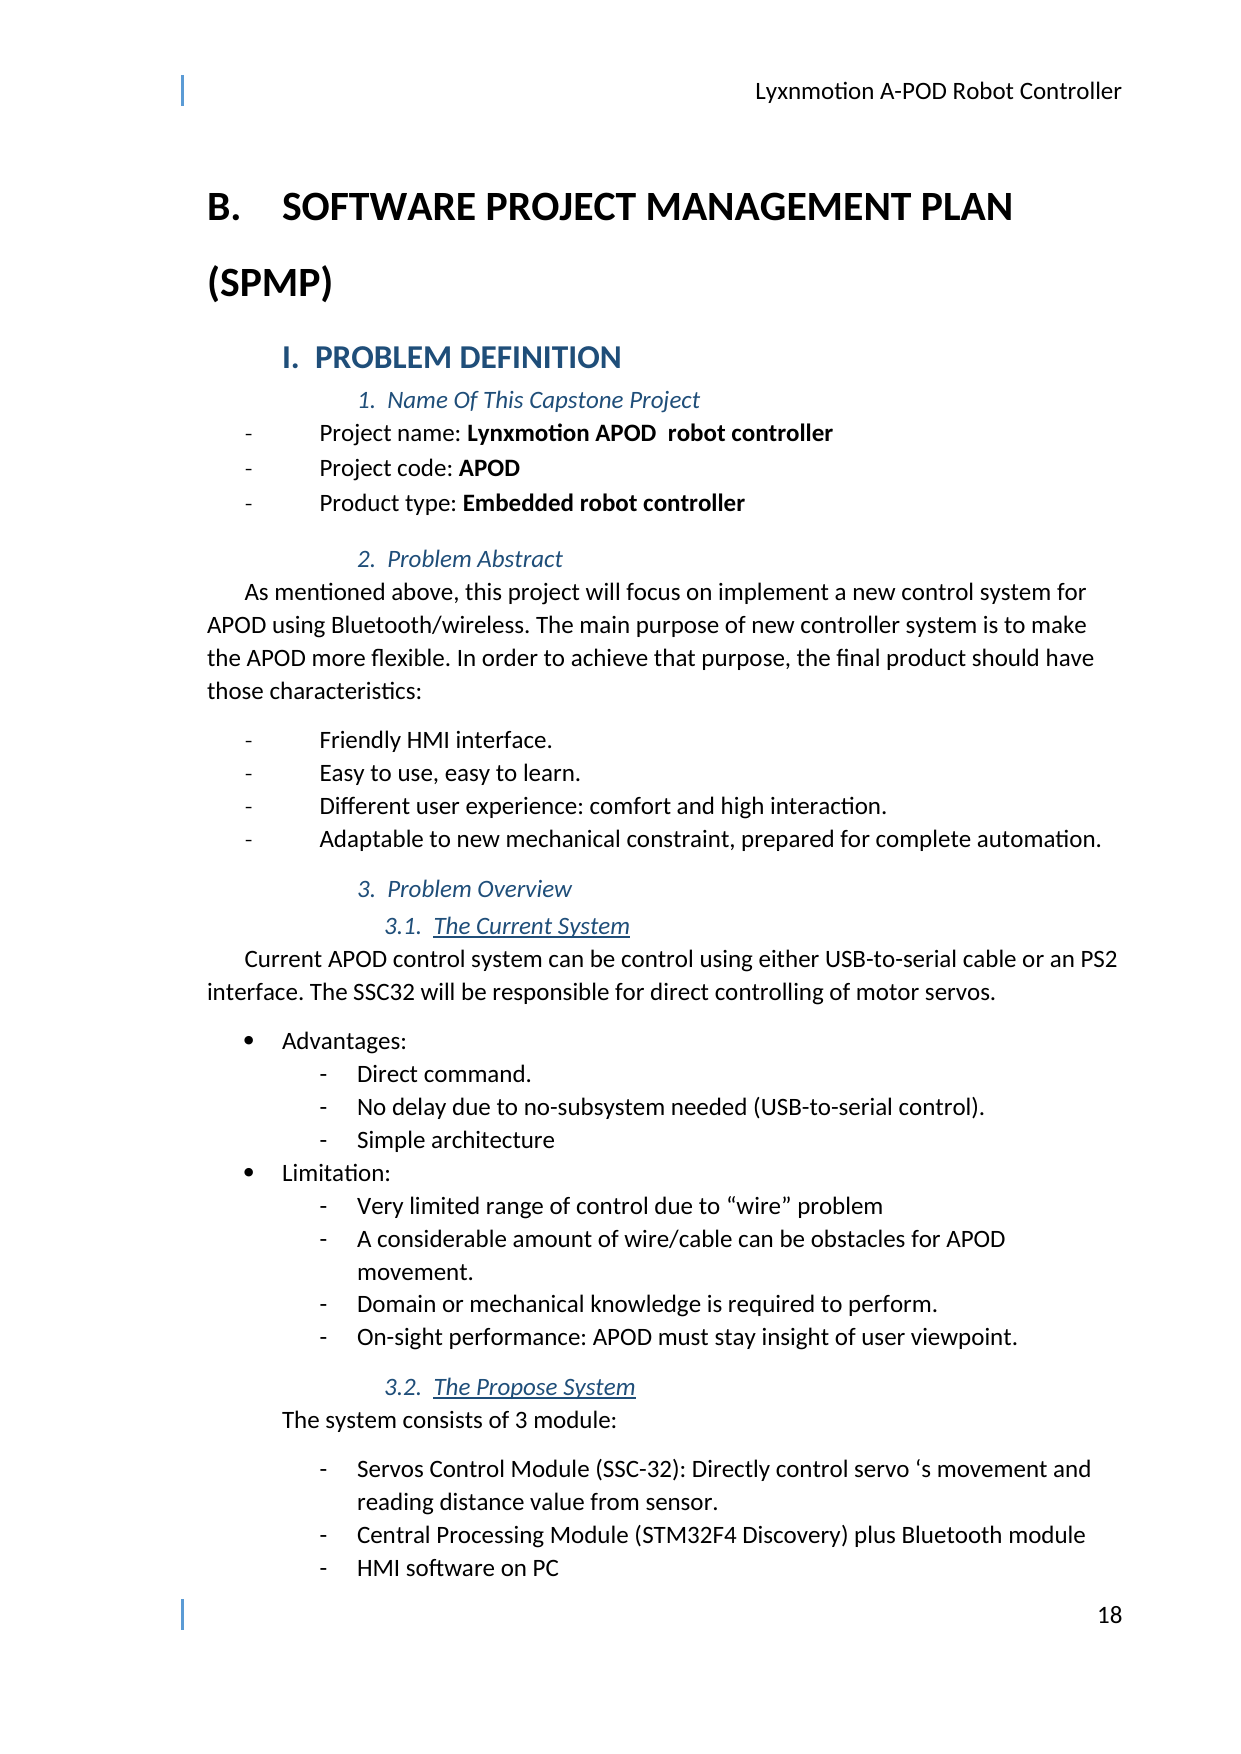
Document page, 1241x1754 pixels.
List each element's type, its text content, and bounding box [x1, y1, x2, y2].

list No delay due to no-subsystem needed (USB-to-serial control). [319, 1091, 1122, 1122]
list Friendly HMI interface. [244, 724, 1122, 755]
subtitle The Propose System [384, 1371, 1122, 1402]
subtitle Name Of This Capstone Project [357, 384, 1122, 415]
list Project code: APOD [244, 452, 1122, 483]
list Adaptable to new mechanical constraint, prepared for complete automation. [244, 823, 1122, 854]
list Product type: Embedded robot controller [244, 487, 1122, 518]
subtitle The Current System [384, 910, 1122, 940]
text As mentioned above, this project will focus on implement a new control system for APOD using Bluetooth/wireless. The main purpose of new controller system is to make the APOD more flexible. In order to achieve that purpose, the final product should have those characteristics: [207, 576, 1122, 705]
text The system consists of 3 module: [207, 1404, 1122, 1434]
list Different user experience: comfort and high interaction. [244, 790, 1122, 821]
list HMI software on PC [319, 1552, 1122, 1583]
subtitle Problem Abstract [357, 543, 1122, 574]
list A considerable amount of wire/cable can be obstacles for APOD movement. [319, 1223, 1122, 1286]
list Domain or mechanical knowledge is required to perform. [319, 1289, 1122, 1319]
text Current APOD control system can be control using either USB-to-serial cable or an PS2 interface. The SSC32 will be responsible for direct controlling of motor servos. [207, 943, 1122, 1006]
list Direct command. [319, 1058, 1122, 1089]
list Advantages: [244, 1025, 1122, 1056]
list On-sight performance: APOD must stay insight of user viewpoint. [319, 1322, 1122, 1352]
subtitle Problem Overview [357, 873, 1122, 903]
list Servos Control Module (SSC-32): Directly control servo ‘s movement and reading distance value from sensor. [319, 1454, 1122, 1517]
list Easy to use, easy to learn. [244, 757, 1122, 788]
subtitle SOFTWARE PROJECT MANAGEMENT PLAN (SPMP) [207, 180, 1122, 307]
list Central Processing Module (STM32F4 Discovery) plus Bluetooth module [319, 1519, 1122, 1550]
list Limitation: [244, 1157, 1122, 1187]
list Very limited range of control due to “wire” problem [319, 1190, 1122, 1220]
subtitle PROBLEM DEFINITION [282, 336, 1122, 377]
list Project name: Lynxmotion APOD robot controller [244, 417, 1122, 448]
list Simple architecture [319, 1124, 1122, 1154]
